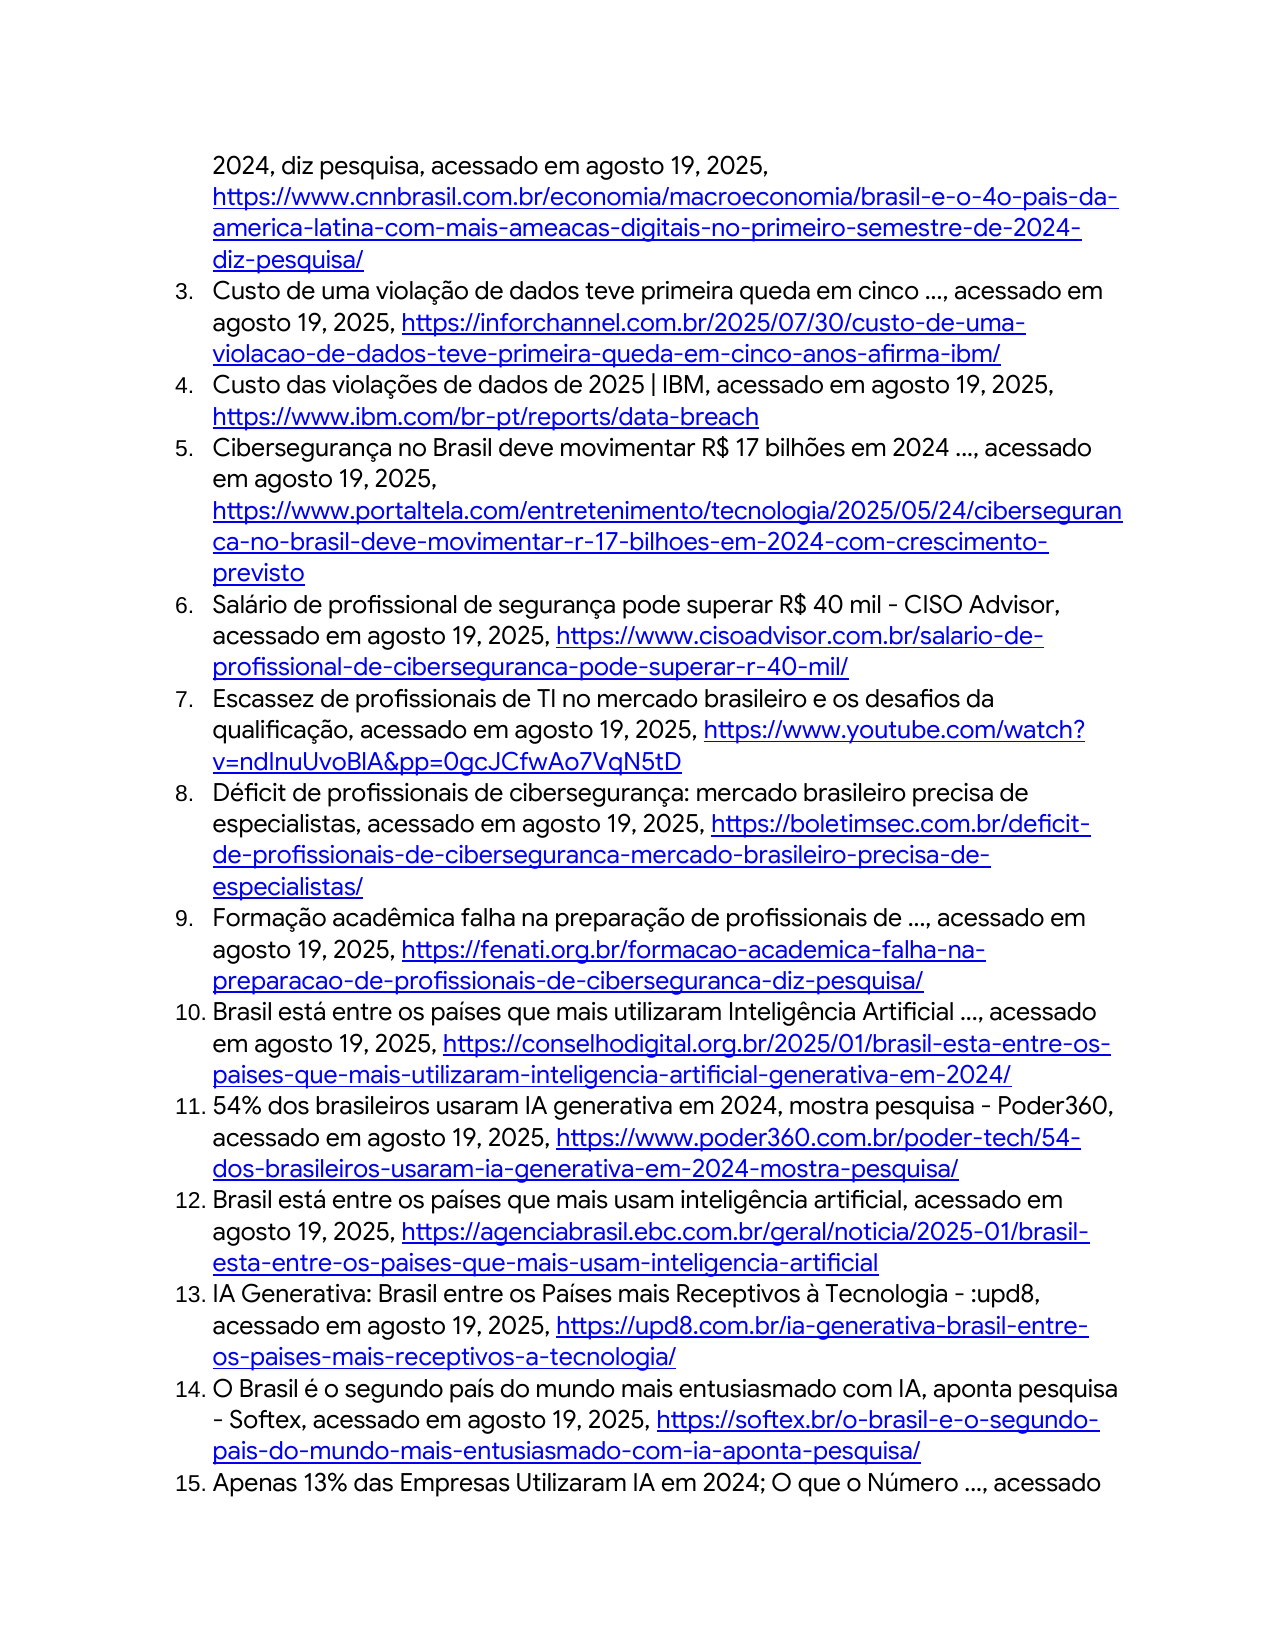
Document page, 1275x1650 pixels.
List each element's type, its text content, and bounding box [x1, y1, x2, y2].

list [175, 150, 1125, 275]
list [175, 1467, 1125, 1498]
list Déficit de profissionais de cibersegurança: mercado brasileiro precisa de especialistas, acessado em agosto 19, 2025, https://boletimsec.com.br/deficit-de-profissionais-de-ciberseguranca-mercado-brasileiro-precisa-de-especialistas/ [175, 777, 1125, 902]
list IA Generativa: Brasil entre os Países mais Receptivos à Tecnologia - :upd8, acessado em agosto 19, 2025, https://upd8.com.br/ia-generativa-brasil-entre-os-paises-mais-receptivos-a-tecnologia/ [175, 1279, 1125, 1373]
list Salário de profissional de segurança pode superar R$ 40 mil - CISO Advisor, acessado em agosto 19, 2025, https://www.cisoadvisor.com.br/salario-de-profissional-de-ciberseguranca-pode-superar-r-40-mil/ [175, 589, 1125, 683]
list Escassez de profissionais de TI no mercado brasileiro e os desafios da qualificação, acessado em agosto 19, 2025, https://www.youtube.com/watch?v=ndInuUvoBlA&pp=0gcJCfwAo7VqN5tD [175, 683, 1125, 777]
list 54% dos brasileiros usaram IA generativa em 2024, mostra pesquisa - Poder360, acessado em agosto 19, 2025, https://www.poder360.com.br/poder-tech/54-dos-brasileiros-usaram-ia-generativa-em-2024-mostra-pesquisa/ [175, 1091, 1125, 1185]
list Brasil está entre os países que mais utilizaram Inteligência Artificial ..., acessado em agosto 19, 2025, https://conselhodigital.org.br/2025/01/brasil-esta-entre-os-paises-que-mais-utilizaram-inteligencia-artificial-generativa-em-2024/ [175, 997, 1125, 1091]
list Custo das violações de dados de 2025 | IBM, acessado em agosto 19, 2025, https://www.ibm.com/br-pt/reports/data-breach [175, 369, 1125, 432]
list Formação acadêmica falha na preparação de profissionais de ..., acessado em agosto 19, 2025, https://fenati.org.br/formacao-academica-falha-na-preparacao-de-profissionais-de-ciberseguranca-diz-pesquisa/ [175, 902, 1125, 997]
list O Brasil é o segundo país do mundo mais entusiasmado com IA, aponta pesquisa - Softex, acessado em agosto 19, 2025, https://softex.br/o-brasil-e-o-segundo-pais-do-mundo-mais-entusiasmado-com-ia-aponta-pesquisa/ [175, 1373, 1125, 1467]
list Cibersegurança no Brasil deve movimentar R$ 17 bilhões em 2024 ..., acessado em agosto 19, 2025, https://www.portaltela.com/entretenimento/tecnologia/2025/05/24/ciberseguranca-no-brasil-deve-movimentar-r-17-bilhoes-em-2024-com-crescimento-previsto [175, 432, 1125, 589]
list Custo de uma violação de dados teve primeira queda em cinco ..., acessado em agosto 19, 2025, https://inforchannel.com.br/2025/07/30/custo-de-uma-violacao-de-dados-teve-primeira-queda-em-cinco-anos-afirma-ibm/ [175, 275, 1125, 369]
list Brasil está entre os países que mais usam inteligência artificial, acessado em agosto 19, 2025, https://agenciabrasil.ebc.com.br/geral/noticia/2025-01/brasil-esta-entre-os-paises-que-mais-usam-inteligencia-artificial [175, 1185, 1125, 1279]
